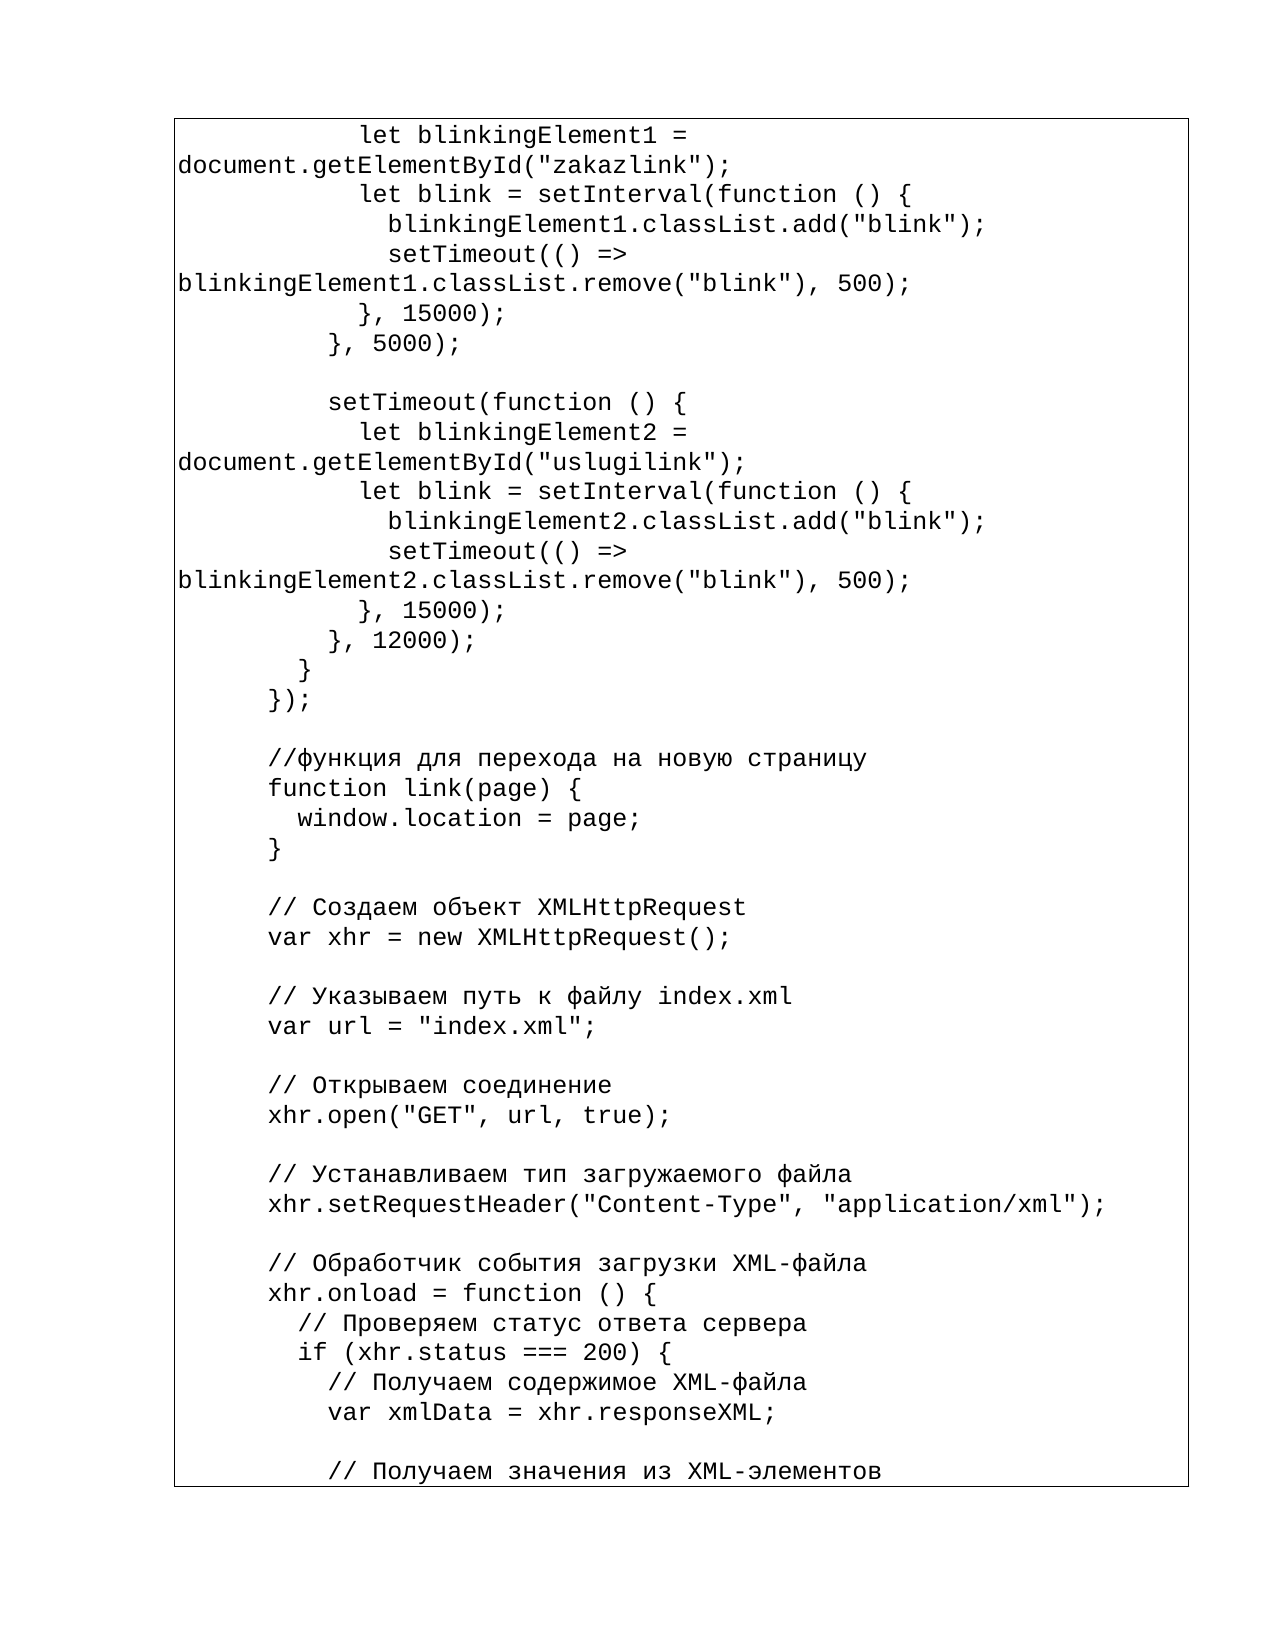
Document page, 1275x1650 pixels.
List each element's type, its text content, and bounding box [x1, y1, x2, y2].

text window.location = page; [177, 804, 1186, 834]
text } [177, 656, 1186, 685]
text // Открываем соединение [177, 1071, 1186, 1101]
text setTimeout(() => blinkingElement1.classList.remove("blink"), 500); [177, 240, 1186, 299]
text // Указываем путь к файлу index.xml [177, 982, 1186, 1012]
text setTimeout(function () { [177, 388, 1186, 418]
text let blinkingElement1 = document.getElementById("zakazlink"); [175, 119, 1188, 181]
text }, 12000); [177, 626, 1186, 656]
text var xhr = new XMLHttpRequest(); [177, 923, 1186, 952]
text blinkingElement1.classList.add("blink"); [177, 210, 1186, 240]
text xhr.setRequestHeader("Content-Type", "application/xml"); [177, 1190, 1186, 1220]
text var xmlData = xhr.responseXML; [177, 1398, 1186, 1427]
text // Обработчик события загрузки XML-файла [177, 1249, 1186, 1279]
text // Устанавливаем тип загружаемого файла [177, 1160, 1186, 1190]
text if (xhr.status === 200) { [177, 1338, 1186, 1368]
text let blink = setInterval(function () { [177, 181, 1186, 210]
text }); [177, 685, 1186, 715]
text // Получаем значения из XML-элементов [177, 1457, 1186, 1486]
text } [177, 834, 1186, 863]
text var url = "index.xml"; [177, 1012, 1186, 1042]
text xhr.onload = function () { [177, 1279, 1186, 1309]
text // Создаем объект XMLHttpRequest [177, 893, 1186, 923]
text }, 15000); [177, 596, 1186, 626]
text }, 5000); [177, 329, 1186, 359]
text //функция для перехода на новую страницу [177, 745, 1186, 774]
text // Получаем содержимое XML-файла [177, 1368, 1186, 1398]
text xhr.open("GET", url, true); [177, 1101, 1186, 1131]
text blinkingElement2.classList.add("blink"); [177, 507, 1186, 537]
text let blinkingElement2 = document.getElementById("uslugilink"); [177, 418, 1186, 477]
text function link(page) { [177, 774, 1186, 804]
text let blink = setInterval(function () { [177, 477, 1186, 507]
text setTimeout(() => blinkingElement2.classList.remove("blink"), 500); [177, 537, 1186, 596]
text }, 15000); [177, 299, 1186, 329]
text // Проверяем статус ответа сервера [177, 1309, 1186, 1338]
